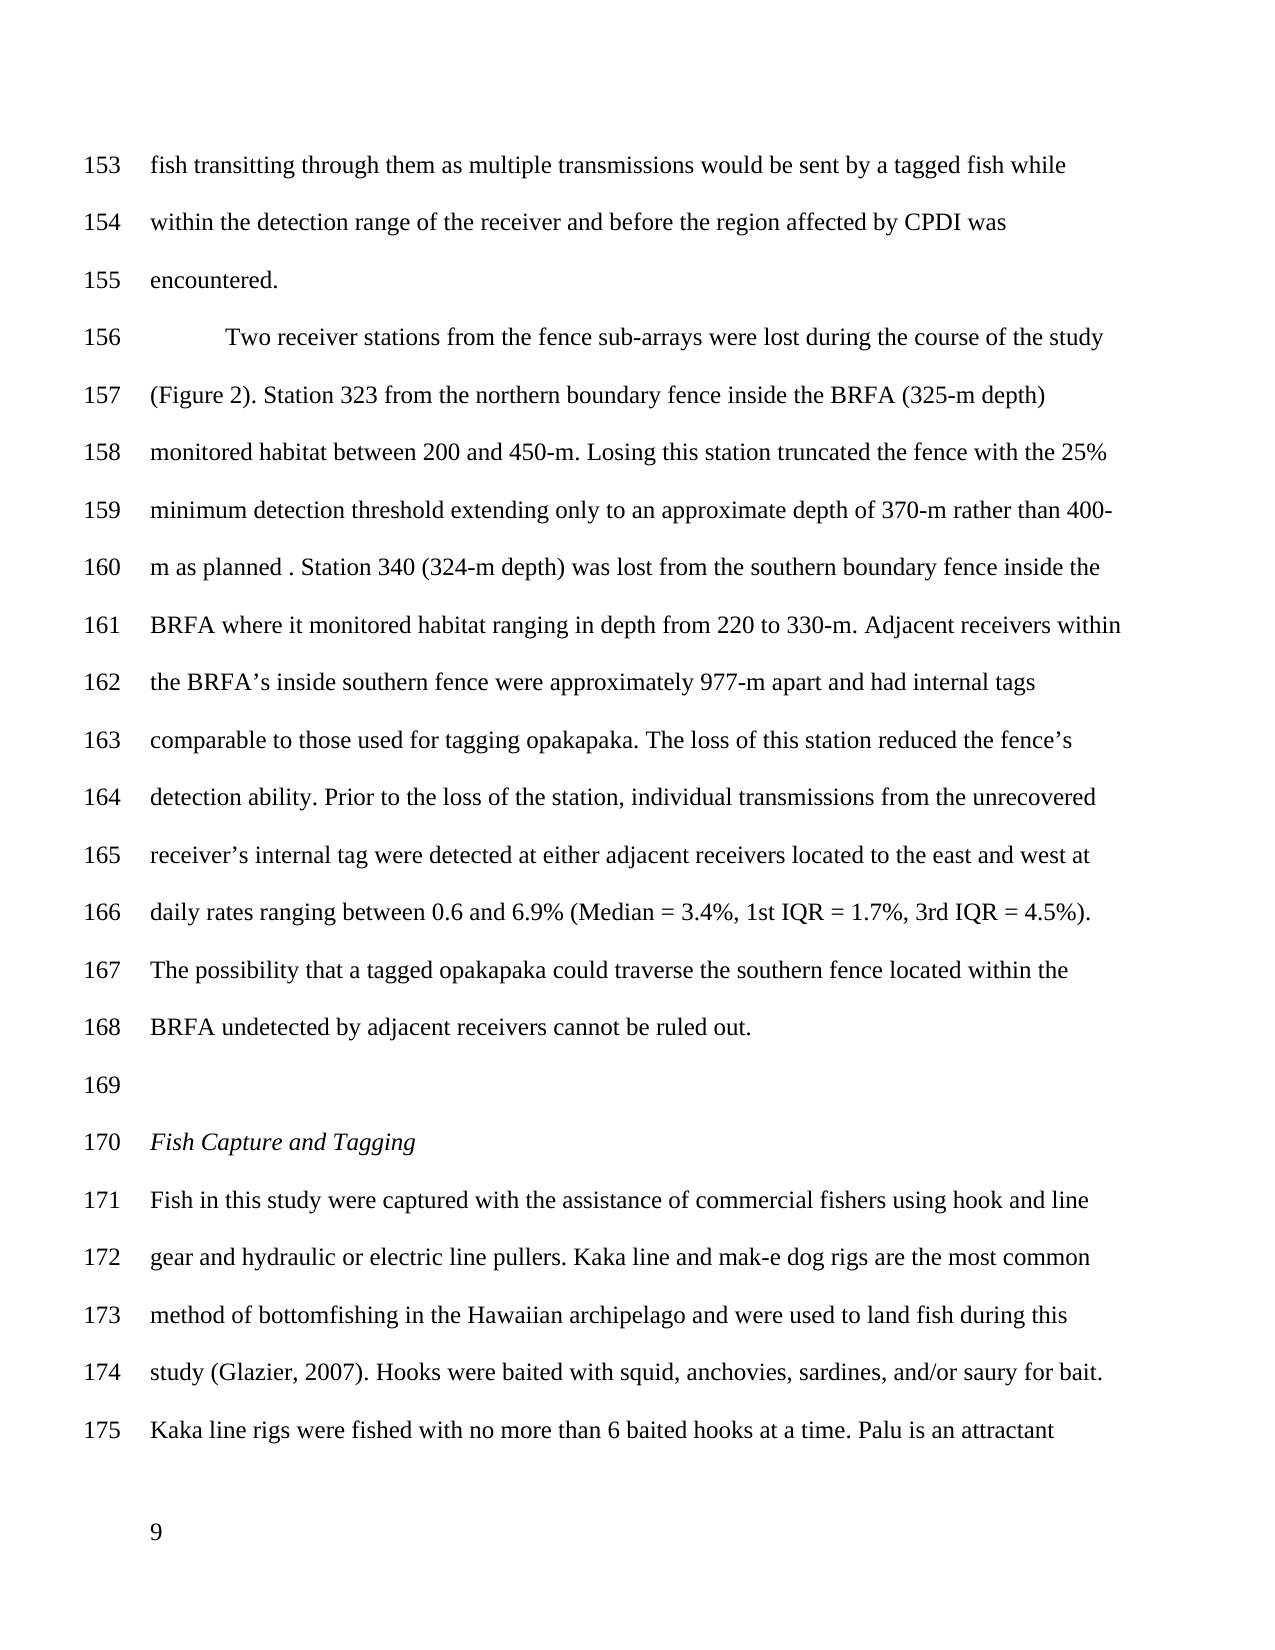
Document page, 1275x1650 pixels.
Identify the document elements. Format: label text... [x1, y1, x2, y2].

text Fish Capture and Tagging [150, 1127, 1125, 1156]
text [150, 150, 1125, 294]
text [150, 1185, 1125, 1444]
text Two receiver stations from the fence sub-arrays were lost during the course of the study (Figure 2). Station 323 from the northern boundary fence inside the BRFA (325-m depth) monitored habitat between 200 and 450-m. Losing this station truncated the fence with the 25% minimum detection threshold extending only to an approximate depth of 370-m rather than 400-m as planned . Station 340 (324-m depth) was lost from the southern boundary fence inside the BRFA where it monitored habitat ranging in depth from 220 to 330-m. Adjacent receivers within the BRFA’s inside southern fence were approximately 977-m apart and had internal tags comparable to those used for tagging opakapaka. The loss of this station reduced the fence’s detection ability. Prior to the loss of the station, individual transmissions from the unrecovered receiver’s internal tag were detected at either adjacent receivers located to the east and west at daily rates ranging between 0.6 and 6.9% (Median = 3.4%, 1st IQR = 1.7%, 3rd IQR = 4.5%). The possibility that a tagged opakapaka could traverse the southern fence located within the BRFA undetected by adjacent receivers cannot be ruled out. [150, 322, 1125, 1041]
